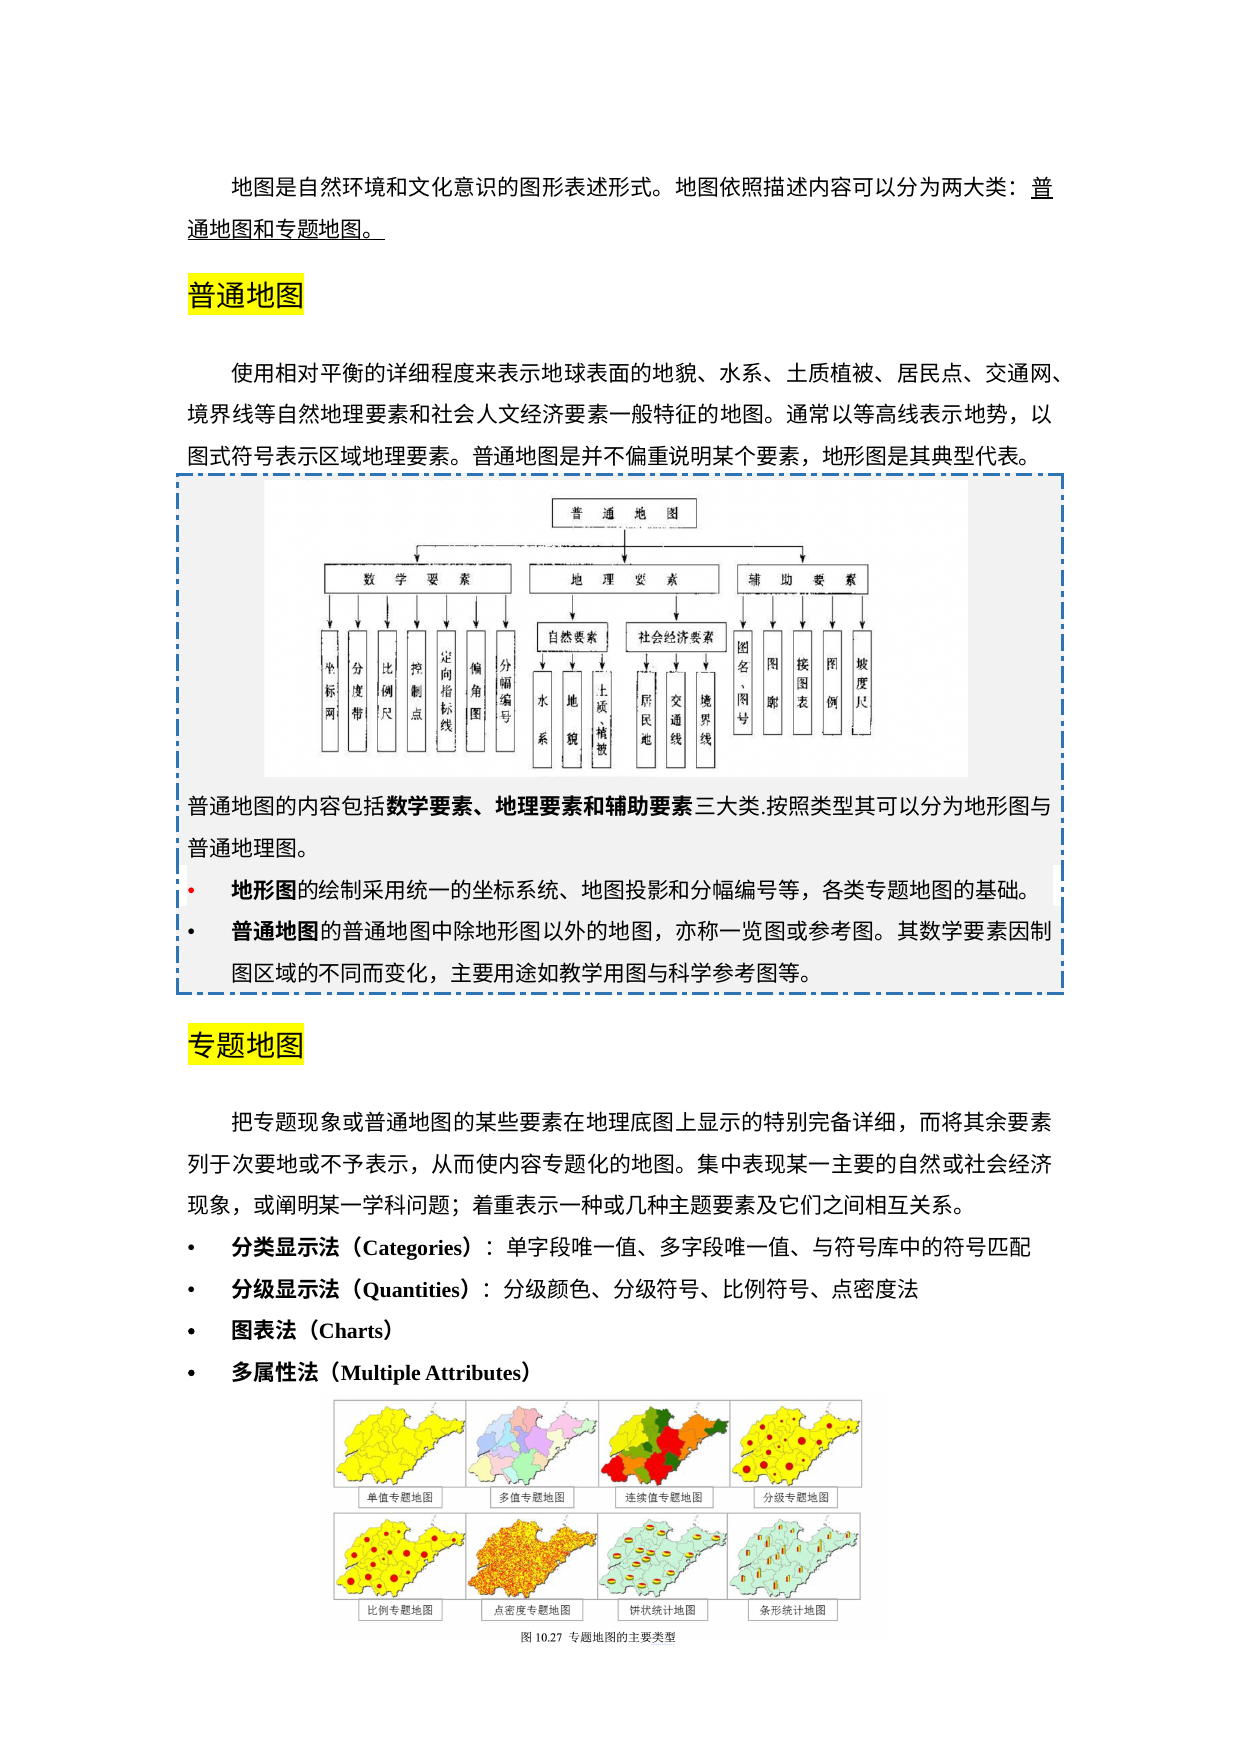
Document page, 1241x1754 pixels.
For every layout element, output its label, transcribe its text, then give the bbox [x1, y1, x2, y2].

list 地形图的绘制采用统一的坐标系统、地图投影和分幅编号等，各类专题地图的基础。 [187, 865, 1053, 901]
list 分类显示法（Categories）：单字段唯一值、多字段唯一值、与符号库中的符号匹配 [187, 1222, 1053, 1264]
text 使用相对平衡的详细程度来表示地球表面的地貌、水系、土质植被、居民点、交通网、境界线等自然地理要素和社会人文经济要素一般特征的地图。通常以等高线表示地势，以图式符号表示区域地理要素。普通地图是并不偏重说明某个要素，地形图是其典型代表。 [187, 348, 1053, 473]
list 分级显示法（Quantities）：分级颜色、分级符号、比例符号、点密度法 [187, 1264, 1053, 1306]
text 地图是自然环境和文化意识的图形表述形式。地图依照描述内容可以分为两大类：普通地图和专题地图。 [187, 162, 1053, 245]
list 普通地图的普通地图中除地形图以外的地图，亦称一览图或参考图。其数学要素因制图区域的不同而变化，主要用途如教学用图与科学参考图等。 [176, 901, 1064, 995]
text 专题地图 [187, 1011, 1053, 1076]
text 普通地图 [187, 262, 1053, 327]
list 多属性法（Multiple Attributes） [187, 1347, 1053, 1389]
text 把专题现象或普通地图的某些要素在地理底图上显示的特别完备详细，而将其余要素列于次要地或不予表示，从而使内容专题化的地图。集中表现某一主要的自然或社会经济现象，或阐明某一学科问题；着重表示一种或几种主题要素及它们之间相互关系。 [187, 1097, 1053, 1222]
picture [318, 1392, 894, 1645]
picture [264, 480, 969, 777]
list 图表法（Charts） [187, 1306, 1053, 1347]
